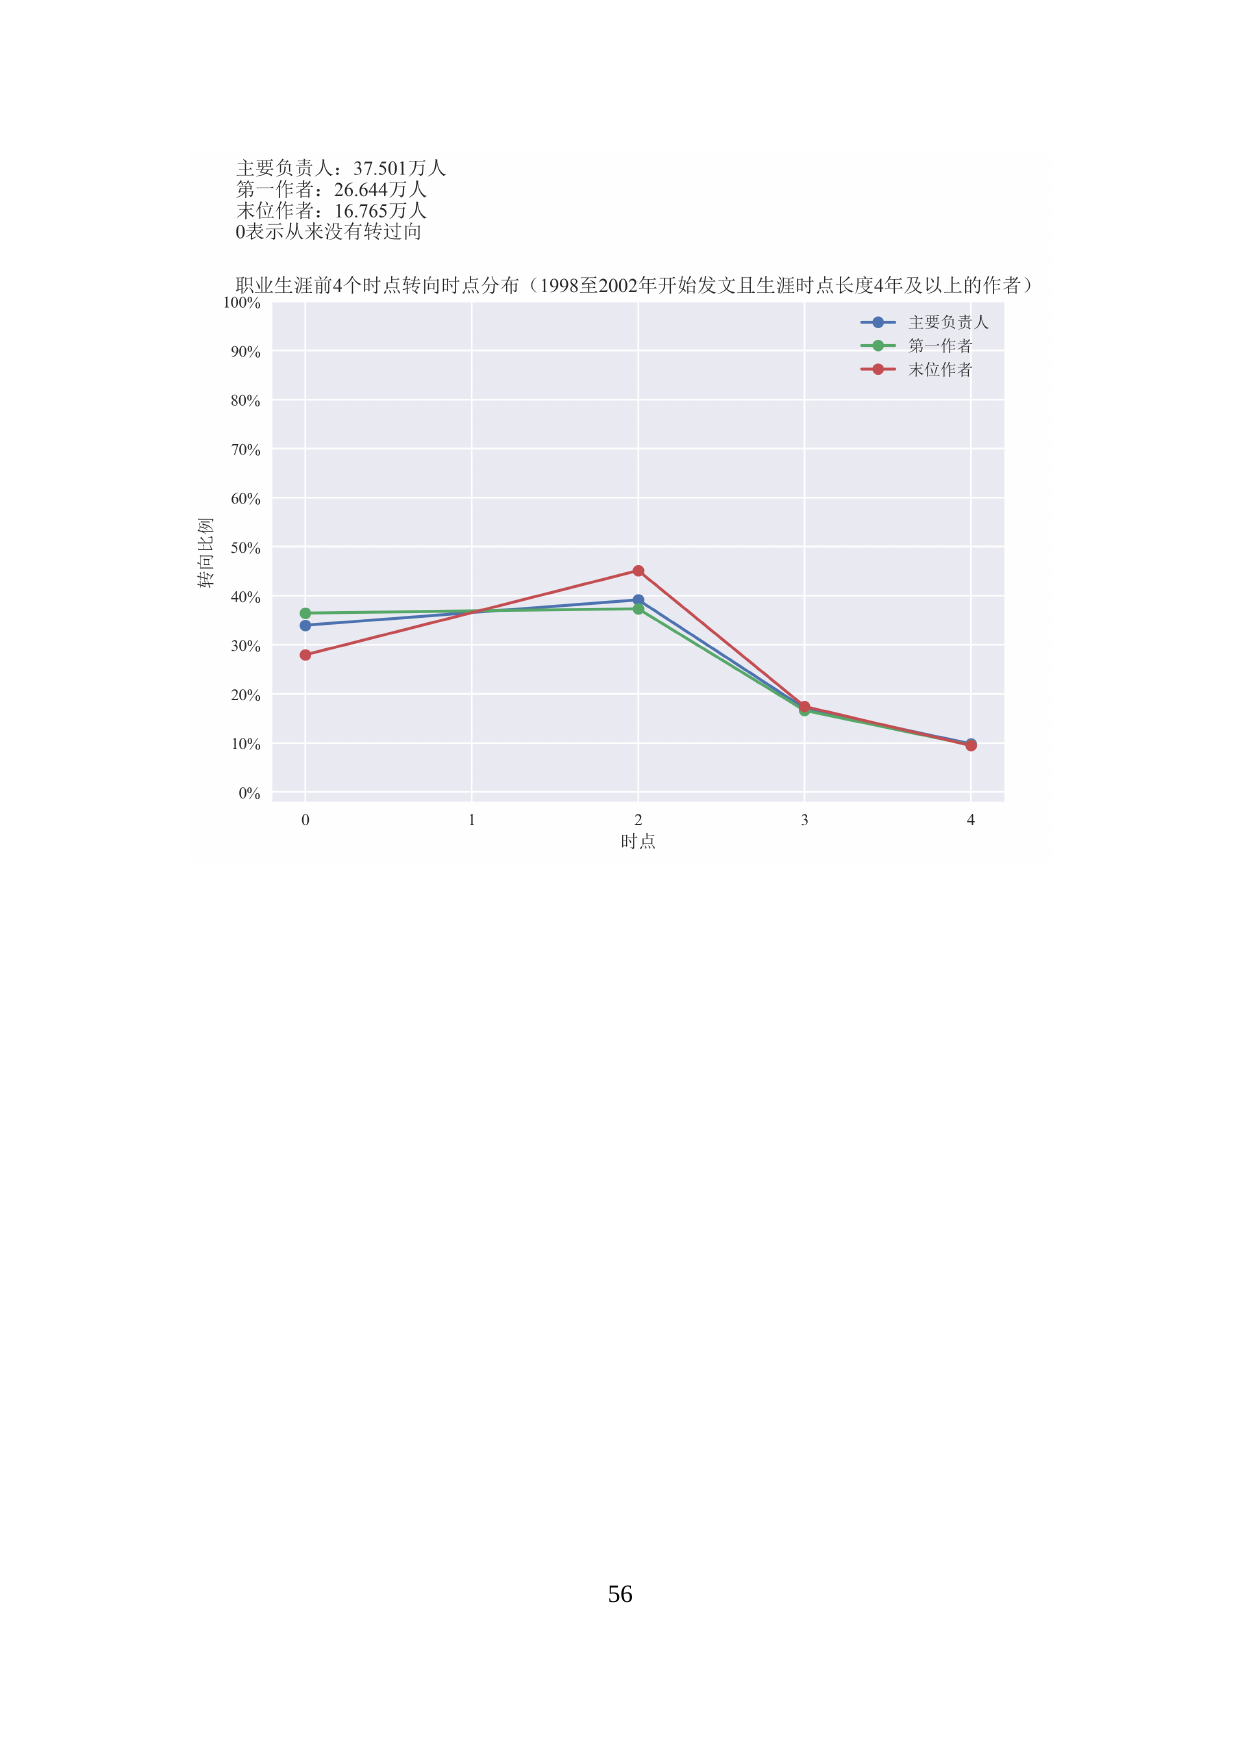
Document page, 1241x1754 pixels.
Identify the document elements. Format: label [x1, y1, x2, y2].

picture [187, 150, 1053, 863]
